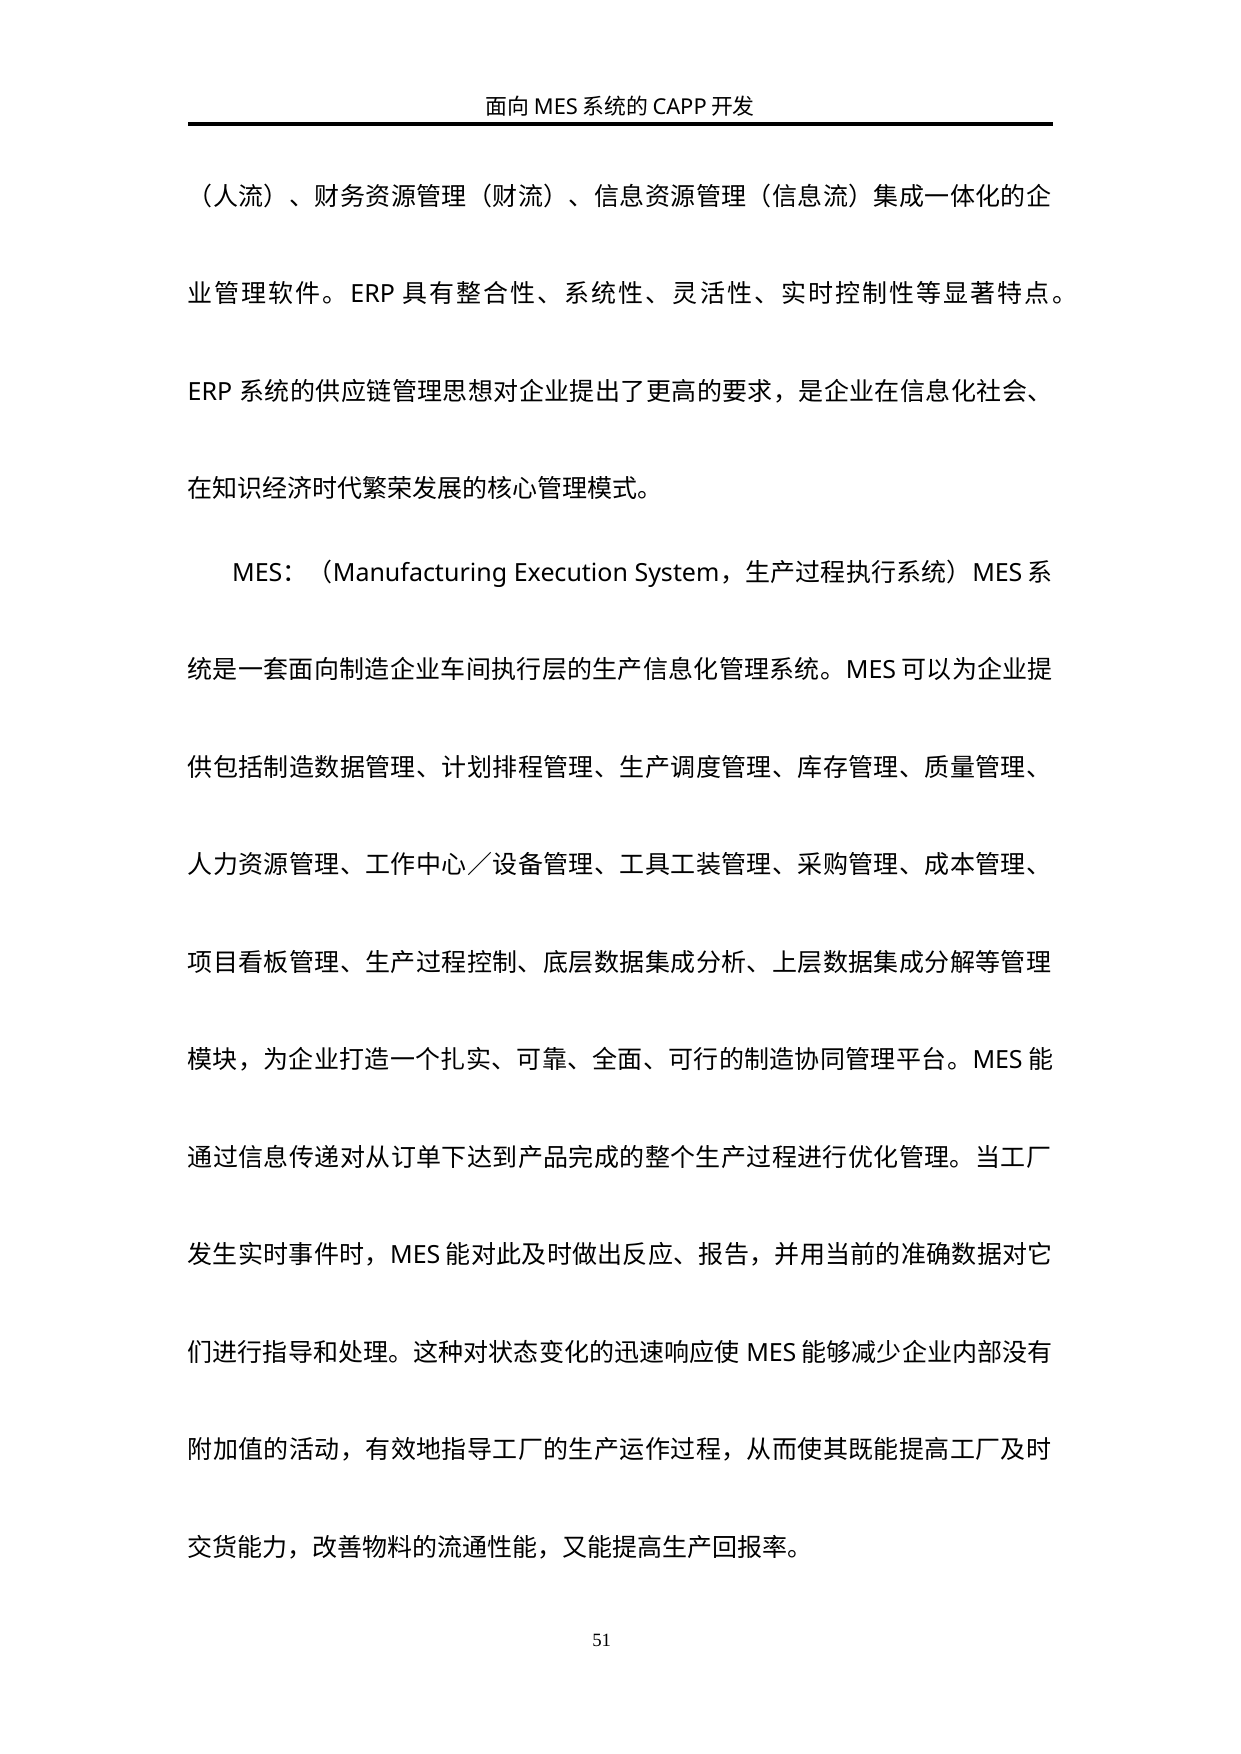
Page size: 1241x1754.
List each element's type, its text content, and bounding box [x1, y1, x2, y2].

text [187, 162, 1053, 519]
text MES：（Manufacturing Execution System，生产过程执行系统）MES系统是一套面向制造企业车间执行层的生产信息化管理系统。MES可以为企业提供包括制造数据管理、计划排程管理、生产调度管理、库存管理、质量管理、人力资源管理、工作中心／设备管理、工具工装管理、采购管理、成本管理、项目看板管理、生产过程控制、底层数据集成分析、上层数据集成分解等管理模块，为企业打造一个扎实、可靠、全面、可行的制造协同管理平台。MES能通过信息传递对从订单下达到产品完成的整个生产过程进行优化管理。当工厂发生实时事件时，MES能对此及时做出反应、报告，并用当前的准确数据对它们进行指导和处理。这种对状态变化的迅速响应使MES能够减少企业内部没有附加值的活动，有效地指导工厂的生产运作过程，从而使其既能提高工厂及时交货能力，改善物料的流通性能，又能提高生产回报率。 [187, 538, 1053, 1578]
